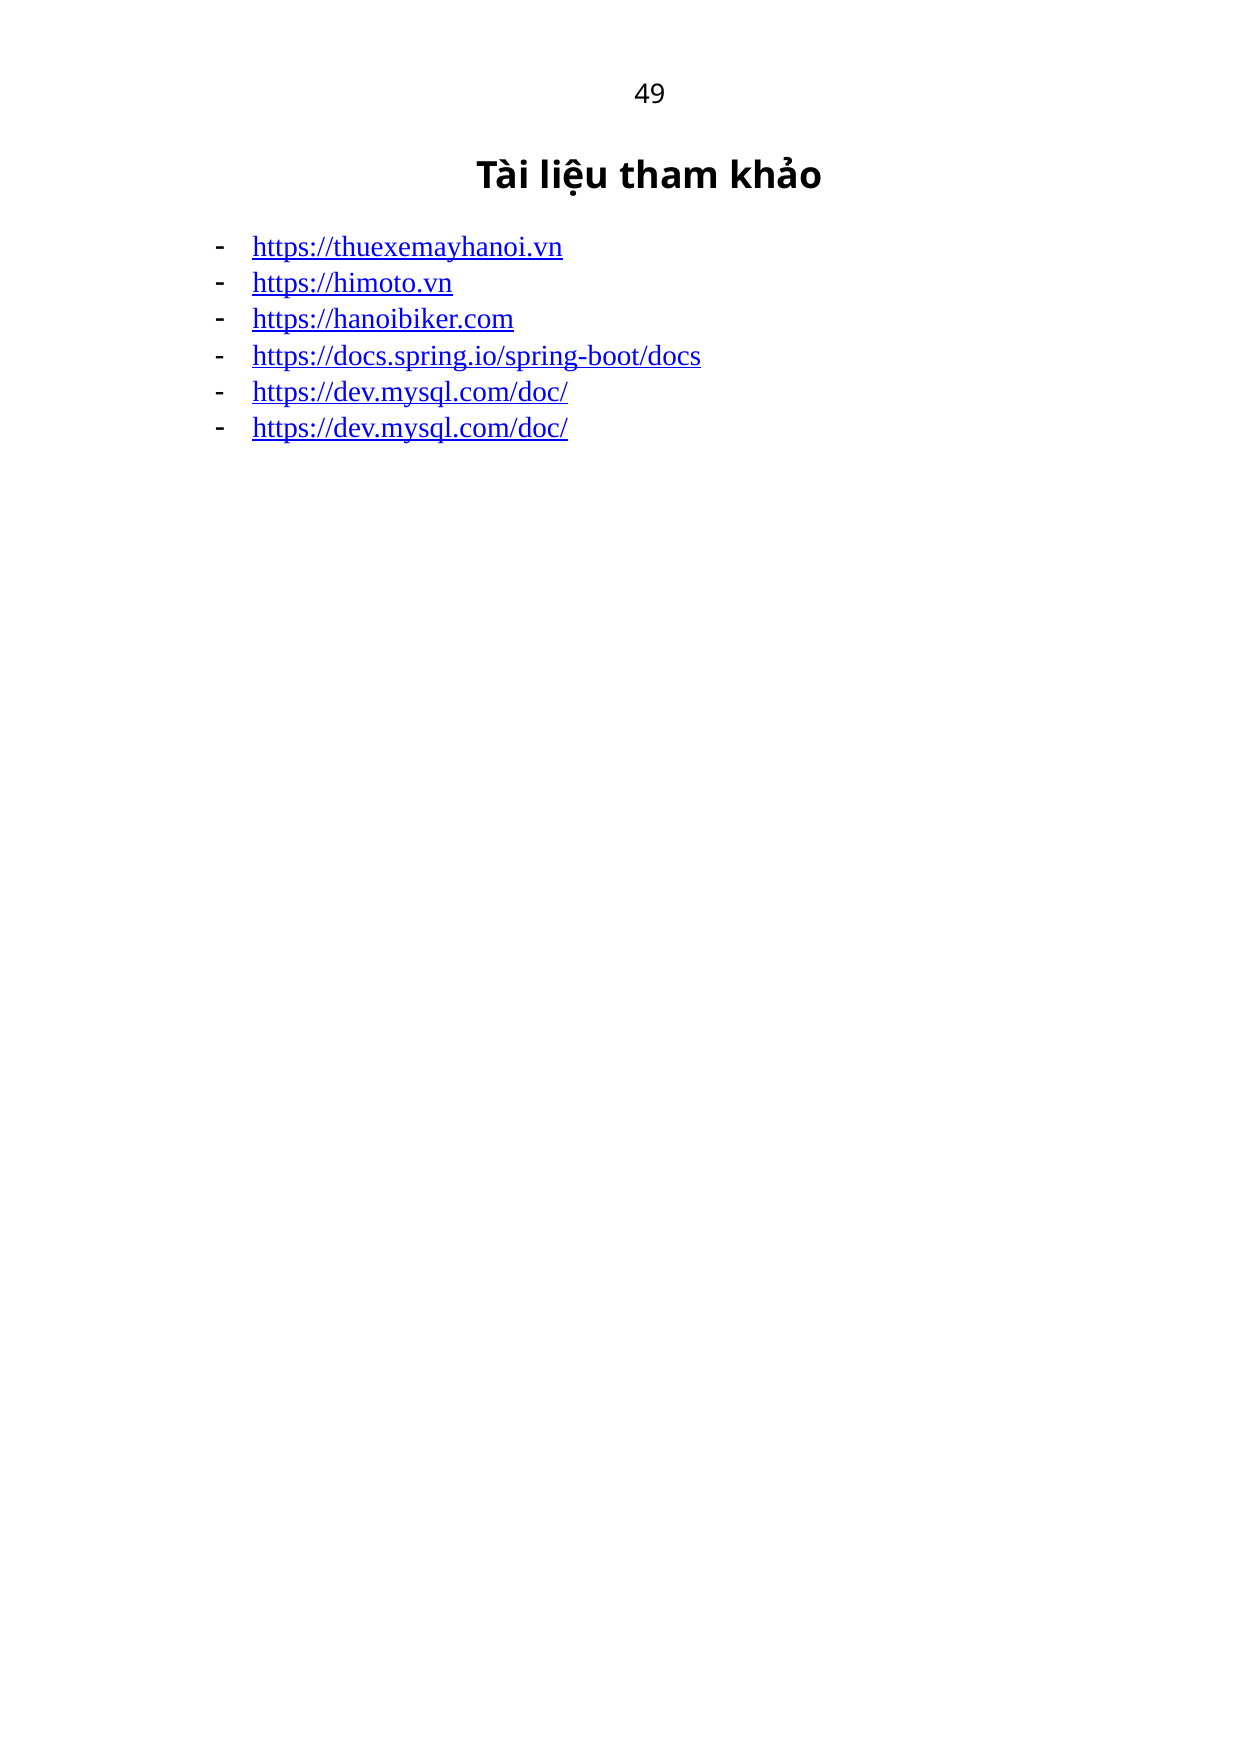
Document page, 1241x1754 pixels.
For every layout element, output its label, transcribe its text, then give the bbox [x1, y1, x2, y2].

list https://hanoibiker.com [215, 301, 1122, 335]
list https://docs.spring.io/spring-boot/docs [215, 338, 1122, 371]
subtitle Tài liệu tham khảo [177, 149, 1122, 200]
list https://himoto.vn [215, 265, 1122, 299]
list https://dev.mysql.com/doc/ [215, 374, 1122, 407]
list https://dev.mysql.com/doc/ [215, 410, 1122, 443]
list https://thuexemayhanoi.vn [215, 229, 1122, 262]
